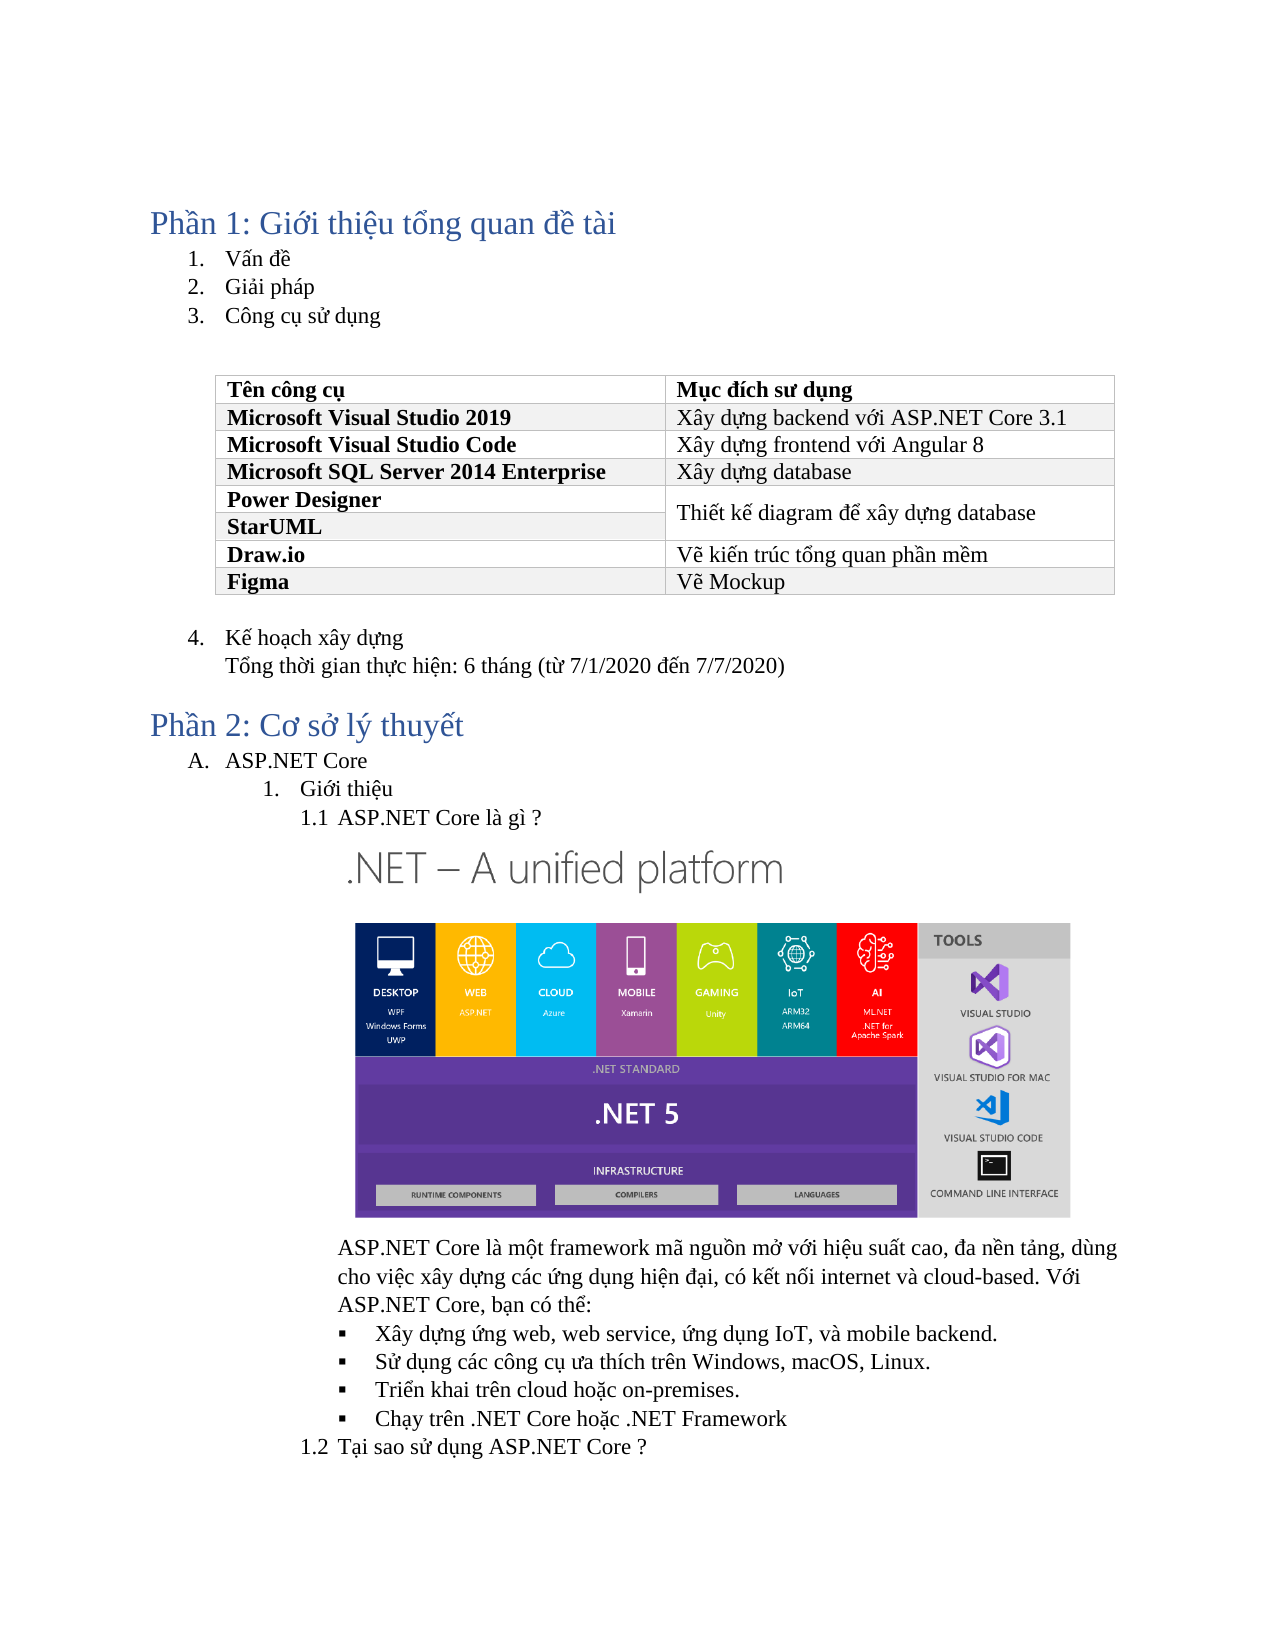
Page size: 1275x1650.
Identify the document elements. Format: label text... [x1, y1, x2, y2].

subtitle Phần 2: Cơ sở lý thuyết [150, 706, 1125, 744]
table_cell Microsoft SQL Server 2014 Enterprise [216, 459, 665, 485]
list Giới thiệu [262, 776, 1125, 802]
list Triển khai trên cloud hoặc on-premises. [337, 1376, 1125, 1403]
table_cell Xây dựng backend với ASP.NET Core 3.1 [666, 404, 1114, 430]
table_header Mục đích sư dụng [666, 376, 1114, 403]
list Tổng thời gian thực hiện: 6 tháng (từ 7/1/2020 đến 7/7/2020) [225, 652, 1125, 679]
table_cell StarUML [216, 513, 665, 539]
subtitle Phần 1: Giới thiệu tổng quan đề tài [150, 203, 1125, 242]
table_cell Figma [216, 568, 665, 594]
list ASP.NET Core [187, 747, 1125, 773]
list Sử dụng các công cụ ưa thích trên Windows, macOS, Linux. [337, 1348, 1125, 1374]
table_cell Xây dựng database [666, 459, 1114, 485]
list Công cụ sử dụng [187, 302, 1125, 328]
table_cell Thiết kế diagram để xây dựng database [666, 486, 1114, 539]
list Chạy trên .NET Core hoặc .NET Framework [337, 1405, 1125, 1431]
table_cell Vẽ Mockup [666, 568, 1114, 594]
table_cell Vẽ kiến trúc tổng quan phần mềm [666, 541, 1114, 567]
list Tại sao sử dụng ASP.NET Core ? [300, 1433, 1125, 1460]
table_cell Power Designer [216, 486, 665, 512]
table_cell Draw.io [216, 541, 665, 567]
table_header Tên công cụ [216, 376, 665, 403]
list Giải pháp [187, 273, 1125, 299]
table_cell Microsoft Visual Studio Code [216, 431, 665, 457]
table_cell Xây dựng frontend với Angular 8 [666, 431, 1114, 457]
table_cell Microsoft Visual Studio 2019 [216, 404, 665, 430]
list ASP.NET Core là gì ? [300, 804, 1125, 830]
list Kế hoạch xây dựng [187, 624, 1125, 650]
picture [337, 832, 1088, 1232]
list Vấn đề [187, 245, 1125, 271]
list Xây dựng ứng web, web service, ứng dụng IoT, và mobile backend. [337, 1319, 1125, 1346]
list ASP.NET Core là một framework mã nguồn mở với hiệu suất cao, đa nền tảng, dùng cho việc xây dựng các ứng dụng hiện đại, có kết nối internet và cloud-based. Với ASP.NET Core, bạn có thể: [337, 1234, 1125, 1317]
